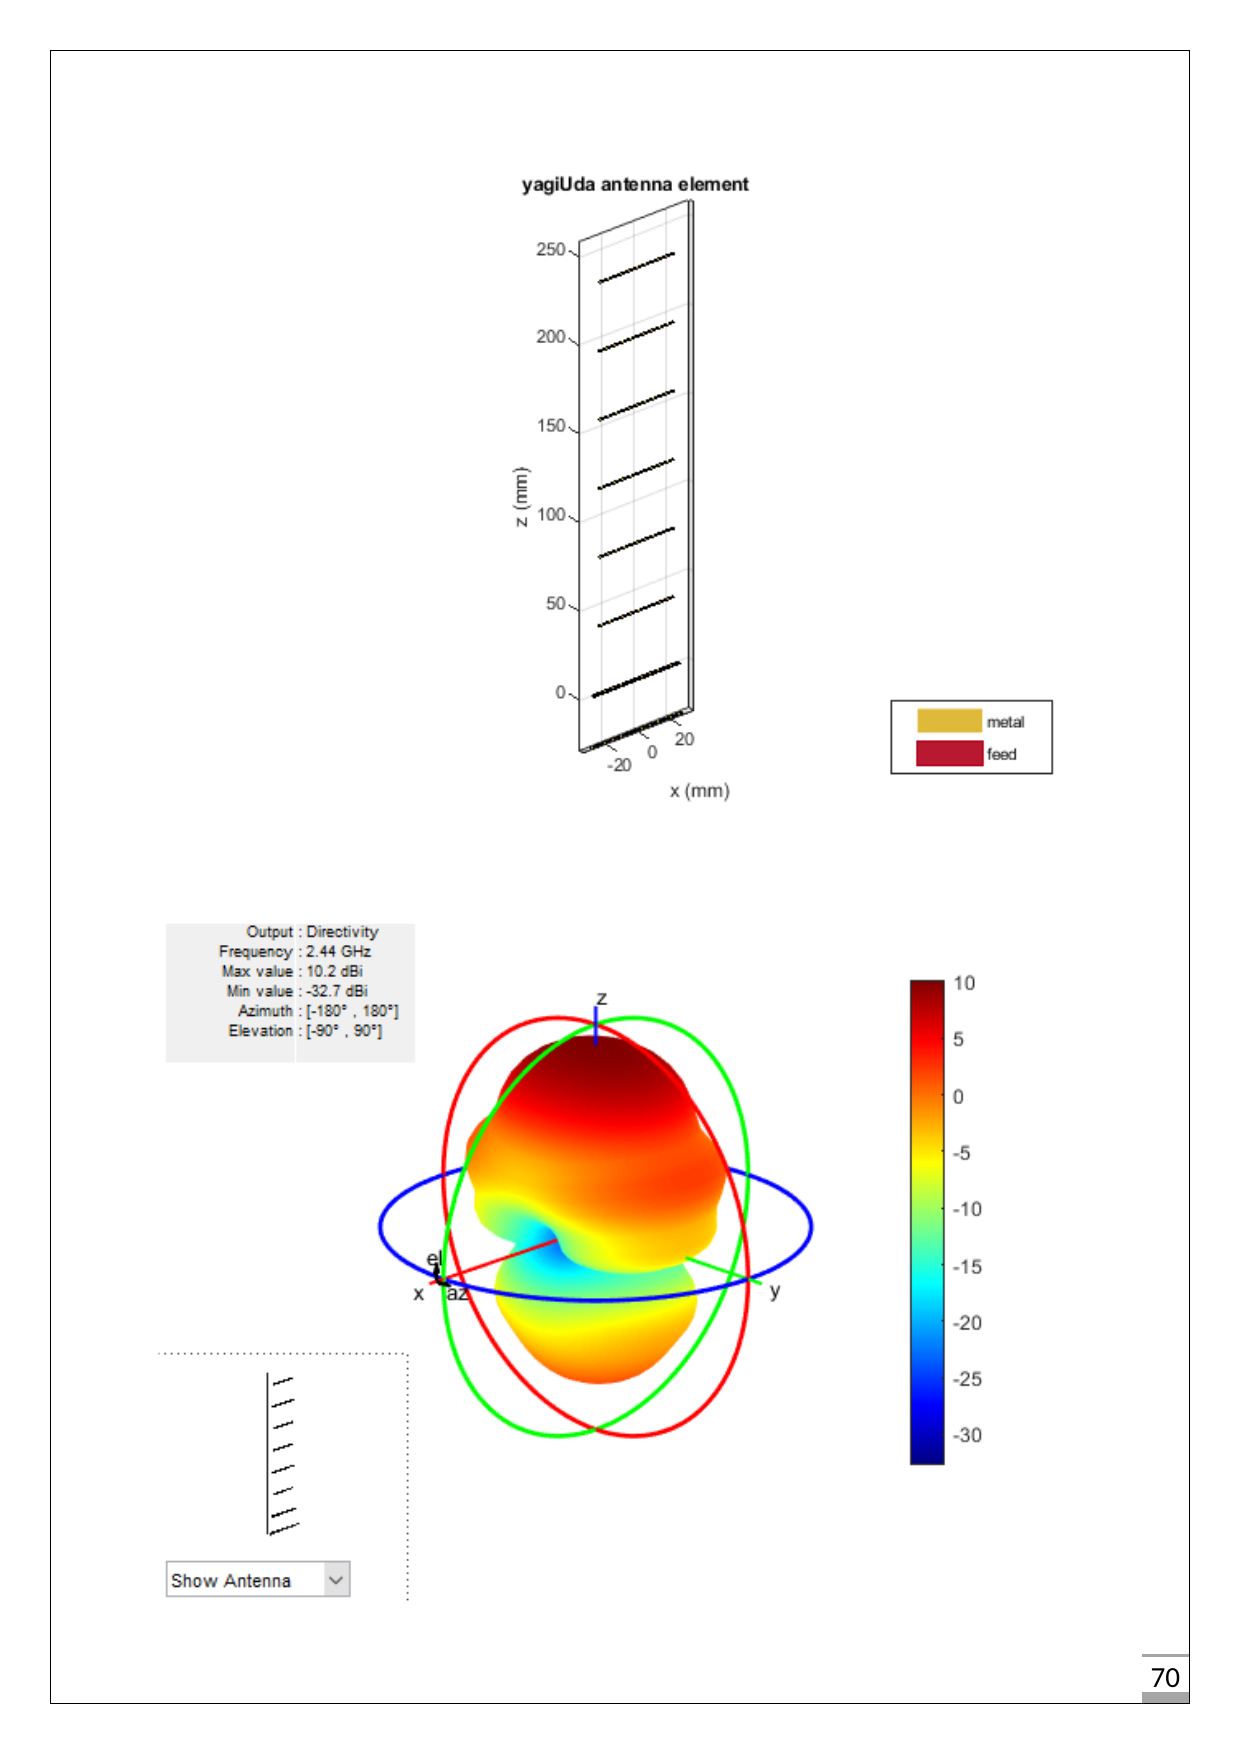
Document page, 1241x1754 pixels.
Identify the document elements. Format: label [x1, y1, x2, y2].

picture [170, 150, 1071, 828]
picture [158, 911, 1082, 1604]
